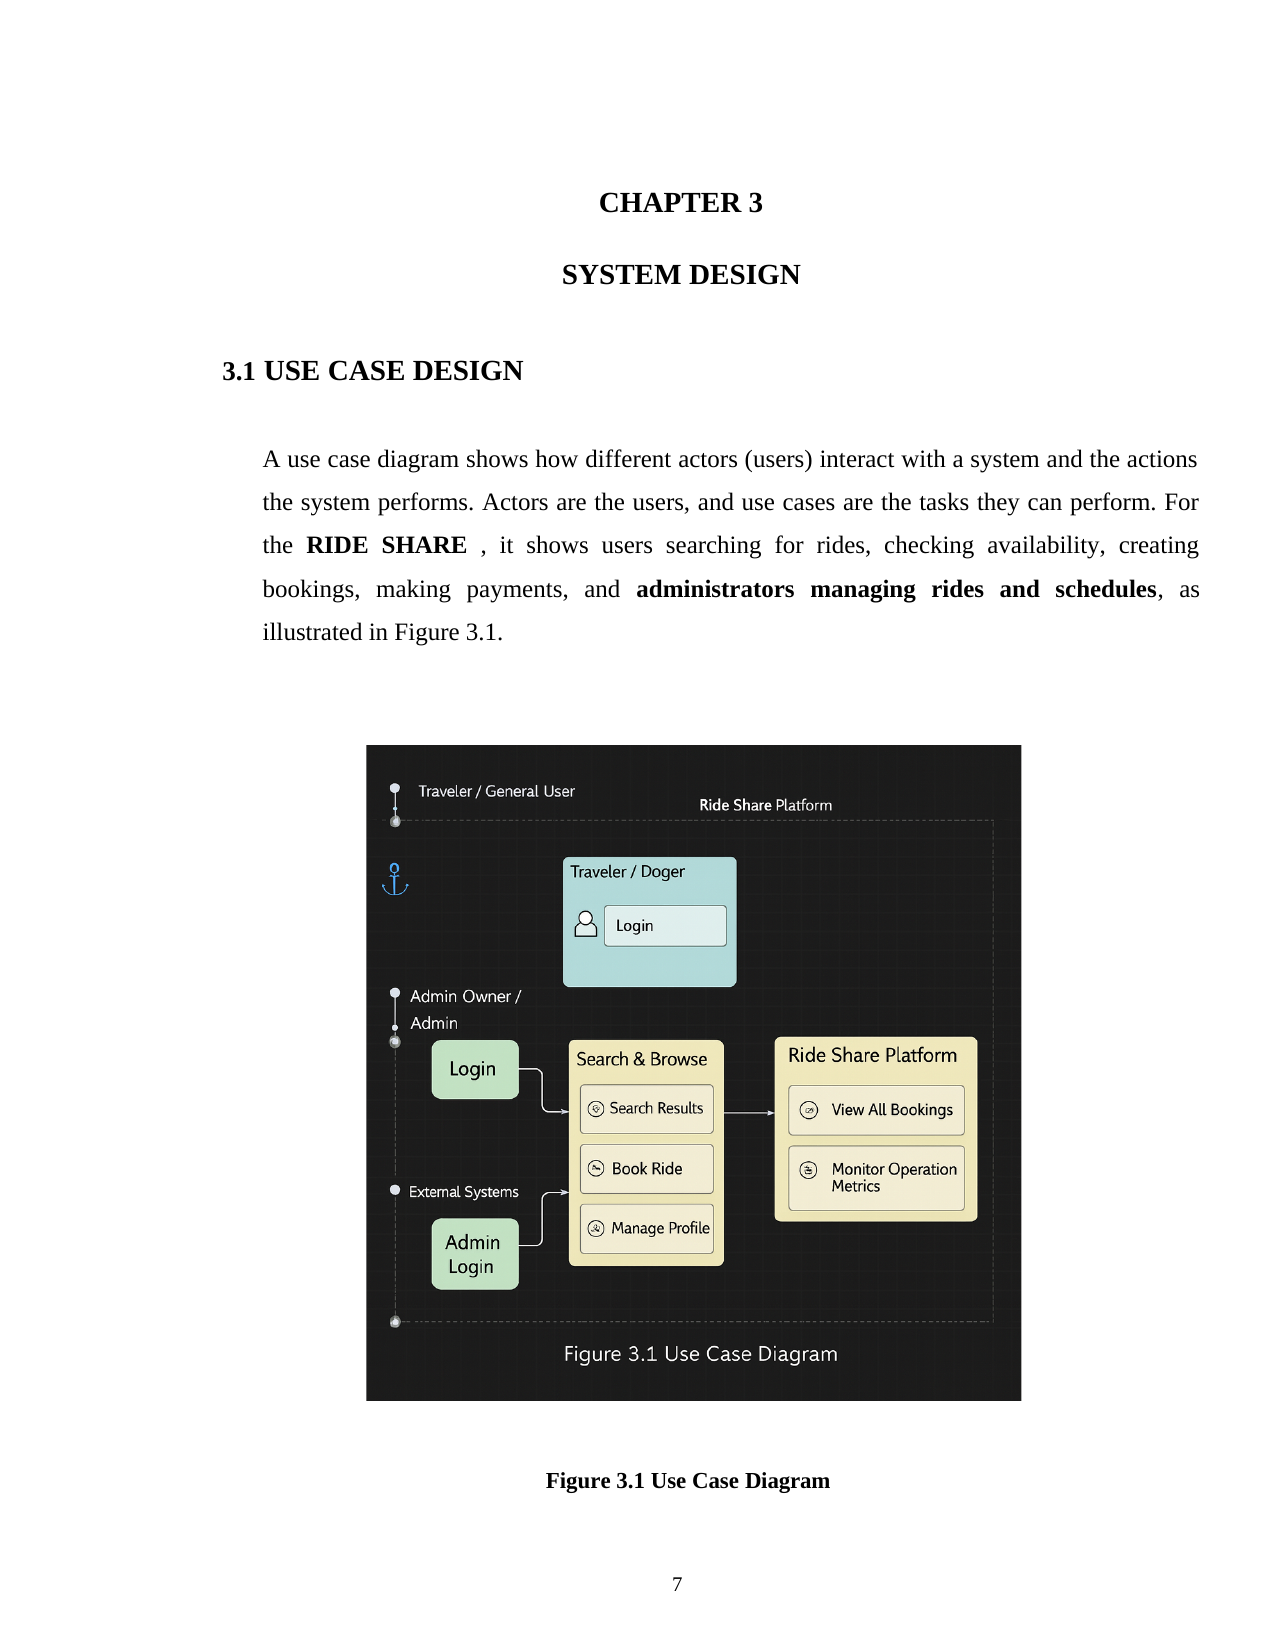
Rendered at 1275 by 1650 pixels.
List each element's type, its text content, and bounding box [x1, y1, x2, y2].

picture [366, 745, 1022, 1401]
text A use case diagram shows how different actors (users) interact with a system and the actions the system performs. Actors are the users, and use cases are the tasks they can perform. For the RIDE SHARE , it shows users searching for rides, checking availability, creating bookings, making payments, and administrators managing rides and schedules, as illustrated in Figure 3.1. [262, 444, 1200, 646]
list USE CASE DESIGN [222, 353, 1200, 387]
subtitle CHAPTER 3 SYSTEM DESIGN [561, 185, 801, 291]
text Figure 3.1 Use Case Diagram [201, 1467, 1174, 1493]
